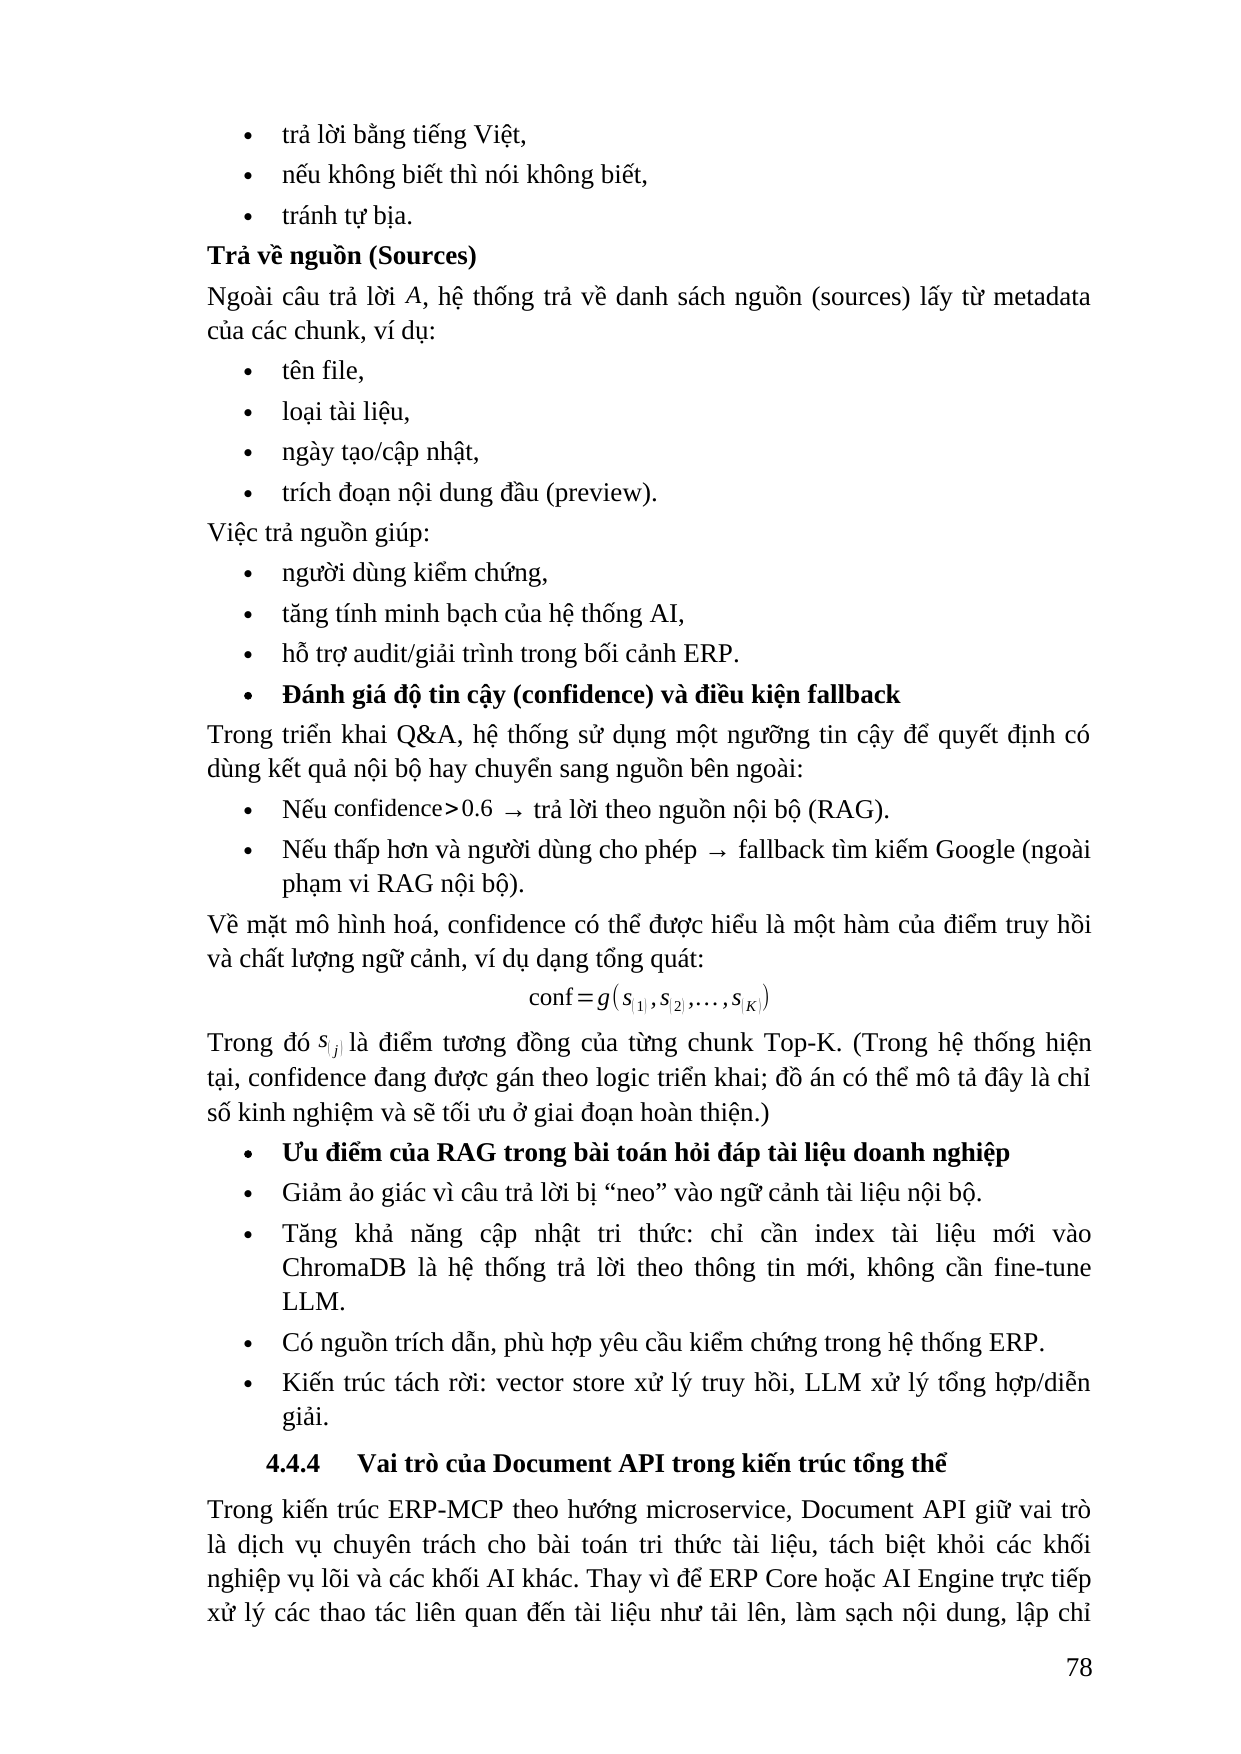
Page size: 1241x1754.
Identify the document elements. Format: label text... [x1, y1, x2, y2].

text Ngoài câu trả lời , hệ thống trả về danh sách nguồn (sources) lấy từ metadata của các chunk, ví dụ: [207, 280, 1092, 345]
list Tăng khả năng cập nhật tri thức: chỉ cần index tài liệu mới vào ChromaDB là hệ thống trả lời theo thông tin mới, không cần fine-tune LLM. [244, 1217, 1092, 1316]
list Nếu → trả lời theo nguồn nội bộ (RAG). [244, 793, 1092, 824]
list người dùng kiểm chứng, [244, 556, 1092, 588]
list ngày tạo/cập nhật, [244, 435, 1092, 466]
list tránh tự bịa. [244, 199, 1092, 230]
text Trong triển khai Q&A, hệ thống sử dụng một ngưỡng tin cậy để quyết định có dùng kết quả nội bộ hay chuyển sang nguồn bên ngoài: [207, 718, 1092, 783]
text Trong đó là điểm tương đồng của từng chunk Top-K. (Trong hệ thống hiện tại, confidence đang được gán theo logic triển khai; đồ án có thể mô tả đây là chỉ số kinh nghiệm và sẽ tối ưu ở giai đoạn hoàn thiện.) [207, 1025, 1092, 1127]
list Giảm ảo giác vì câu trả lời bị “neo” vào ngữ cảnh tài liệu nội bộ. [244, 1177, 1092, 1208]
list Nếu thấp hơn và người dùng cho phép → fallback tìm kiếm Google (ngoài phạm vi RAG nội bộ). [244, 833, 1092, 898]
list tên file, [244, 354, 1092, 386]
list trích đoạn nội dung đầu (preview). [244, 476, 1092, 507]
list Kiến trúc tách rời: vector store xử lý truy hồi, LLM xử lý tổng hợp/diễn giải. [244, 1366, 1092, 1431]
list trả lời bằng tiếng Việt, [244, 118, 1092, 149]
subtitle Vai trò của Document API trong kiến trúc tổng thể [266, 1447, 1092, 1478]
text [207, 1494, 1092, 1627]
text Trả về nguồn (Sources) [207, 239, 1092, 271]
text Về mặt mô hình hoá, confidence có thể được hiểu là một hàm của điểm truy hồi và chất lượng ngữ cảnh, ví dụ dạng tổng quát: [207, 908, 1092, 973]
list Đánh giá độ tin cậy (confidence) và điều kiện fallback [244, 678, 1092, 709]
list tăng tính minh bạch của hệ thống AI, [244, 597, 1092, 628]
list loại tài liệu, [244, 395, 1092, 426]
list nếu không biết thì nói không biết, [244, 158, 1092, 190]
text Việc trả nguồn giúp: [207, 516, 1092, 547]
list Ưu điểm của RAG trong bài toán hỏi đáp tài liệu doanh nghiệp [244, 1136, 1092, 1167]
list Có nguồn trích dẫn, phù hợp yêu cầu kiểm chứng trong hệ thống ERP. [244, 1326, 1092, 1357]
list hỗ trợ audit/giải trình trong bối cảnh ERP. [244, 637, 1092, 668]
